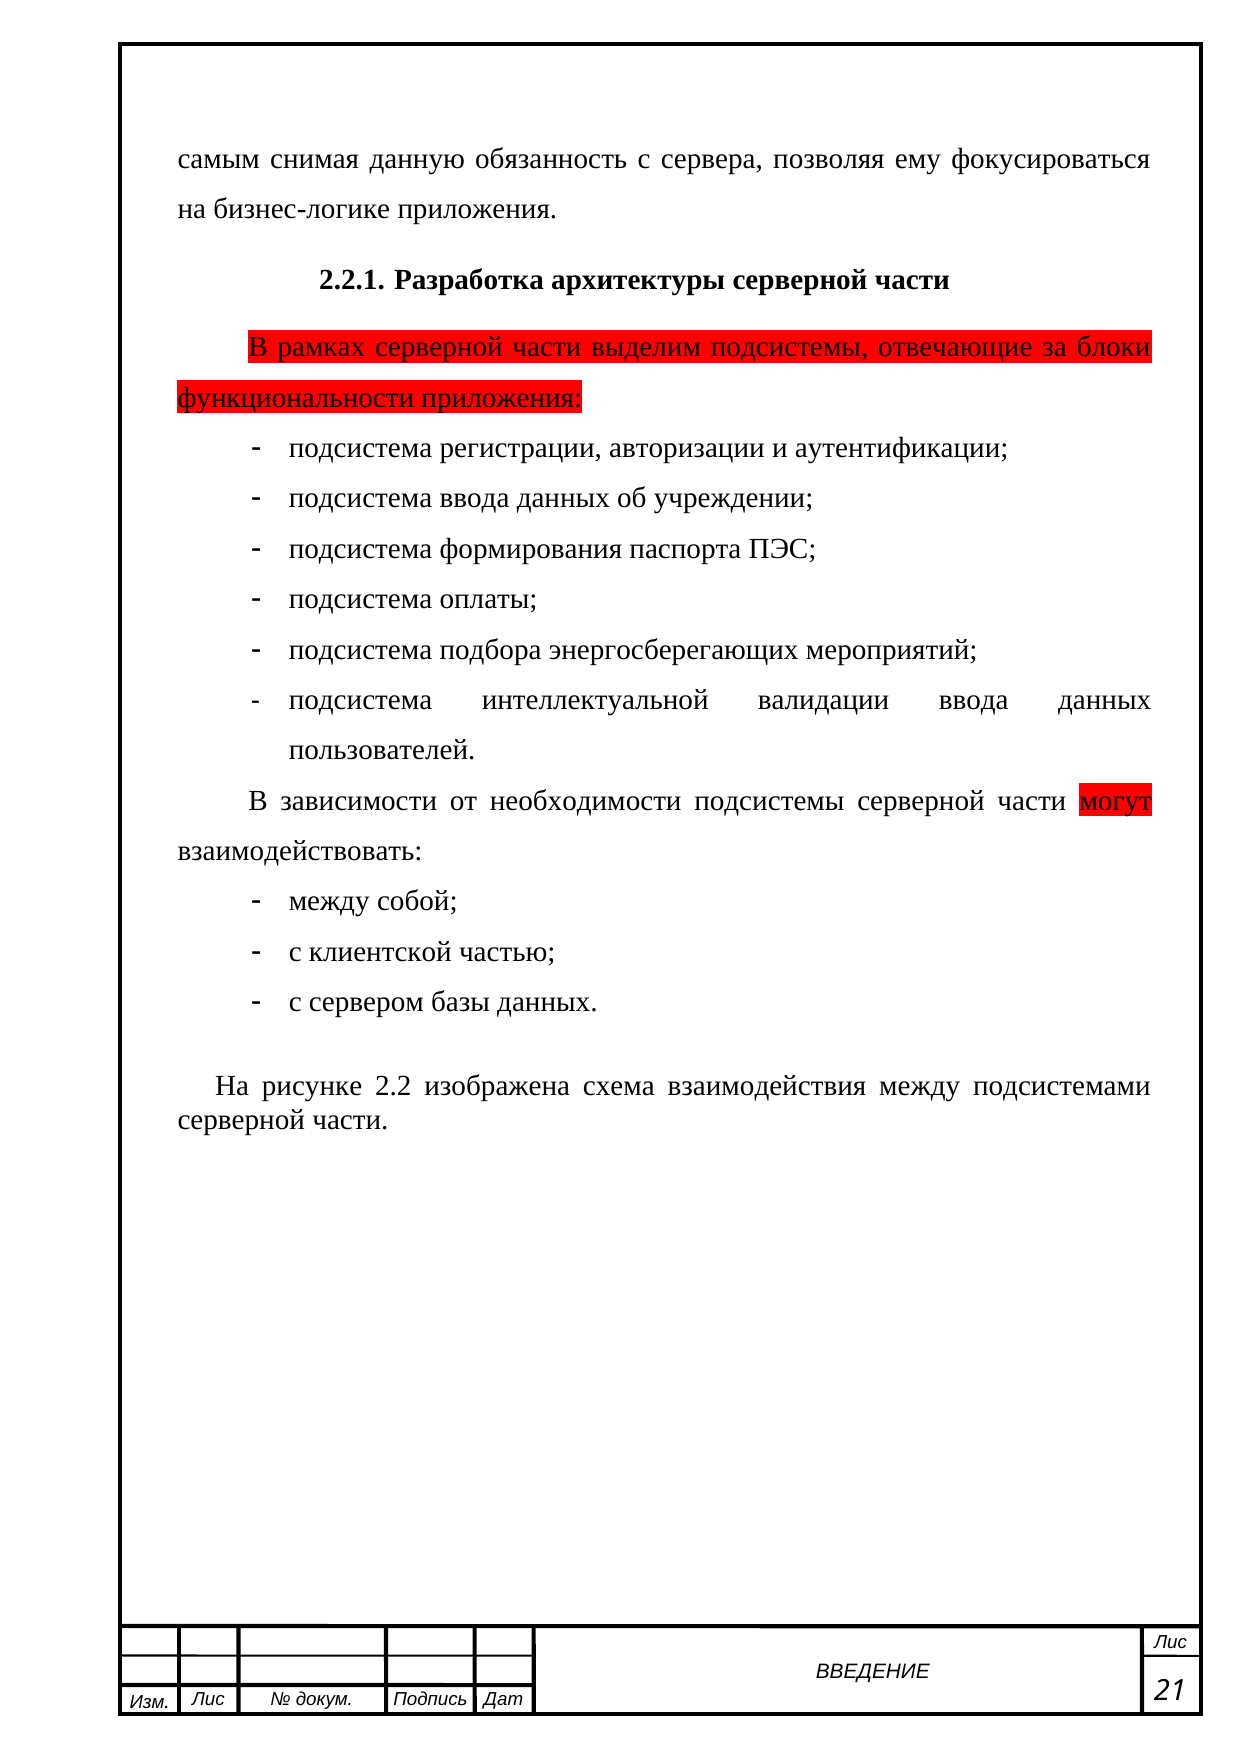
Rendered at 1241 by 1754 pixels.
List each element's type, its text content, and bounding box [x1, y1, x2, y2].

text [177, 141, 1152, 225]
text На рисунке 2.2 изображена схема взаимодействия между подсистемами серверной части. [177, 1068, 1152, 1135]
list с сервером базы данных. [251, 984, 1152, 1018]
text В зависимости от необходимости подсистемы серверной части могут взаимодействовать: [177, 783, 1152, 867]
list между собой; [251, 883, 1152, 917]
subtitle Разработка архитектуры серверной части [319, 262, 1152, 296]
text В рамках серверной части выделим подсистемы, отвечающие за блоки функциональности приложения: [177, 329, 1152, 413]
list подсистема формирования паспорта ПЭС; [251, 531, 1152, 564]
list подсистема регистрации, авторизации и аутентификации; [251, 430, 1152, 464]
list с клиентской частью; [251, 934, 1152, 967]
list подсистема ввода данных об учреждении; [251, 481, 1152, 514]
list подсистема подбора энергосберегающих мероприятий; [251, 632, 1152, 665]
list подсистема интеллектуальной валидации ввода данных пользователей. [251, 682, 1152, 766]
list подсистема оплаты; [251, 581, 1152, 615]
